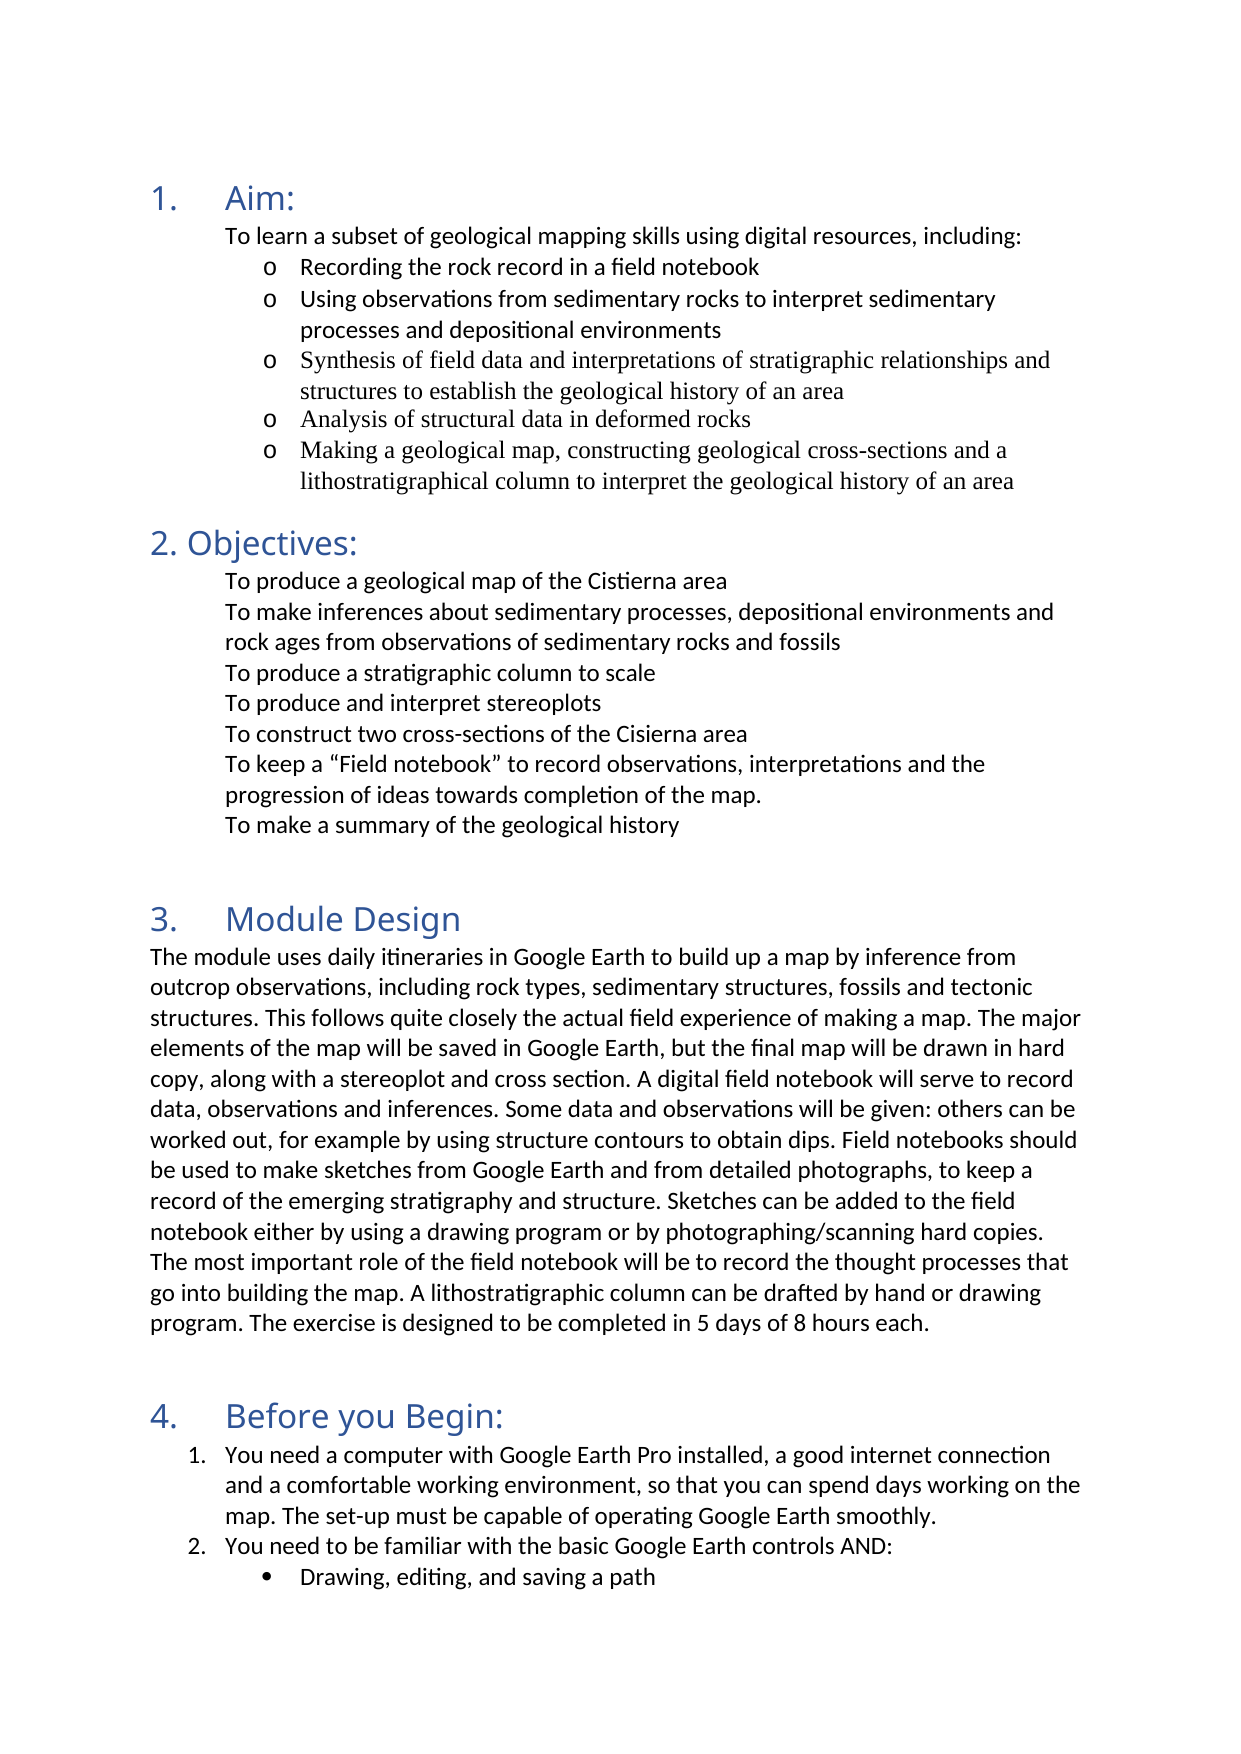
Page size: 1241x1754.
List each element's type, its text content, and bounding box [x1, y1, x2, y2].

text To construct two cross-sections of the Cisierna area [225, 718, 1090, 748]
text To make a summary of the geological history [225, 809, 1090, 840]
list Recording the rock record in a field notebook [262, 251, 1090, 283]
list Using observations from sedimentary rocks to interpret sedimentary processes and depositional environments [262, 283, 1090, 345]
subtitle Aim: [150, 175, 1090, 220]
subtitle Before you Begin: [150, 1393, 1090, 1439]
text To produce a stratigraphic column to scale [225, 657, 1090, 687]
list Making a geological map, constructing geological cross-sections and a lithostratigraphical column to interpret the geological history of an area [262, 435, 1090, 495]
text To learn a subset of geological mapping skills using digital resources, including: [150, 220, 1090, 251]
list Drawing, editing, and saving a path [262, 1561, 1090, 1591]
text To produce and interpret stereoplots [225, 687, 1090, 718]
text To make inferences about sedimentary processes, depositional environments and rock ages from observations of sedimentary rocks and fossils [225, 596, 1090, 657]
list You need to be familiar with the basic Google Earth controls AND: [187, 1530, 1090, 1561]
subtitle 2. Objectives: [150, 520, 1090, 565]
subtitle Module Design [150, 896, 1090, 941]
list You need a computer with Google Earth Pro installed, a good internet connection and a comfortable working environment, so that you can spend days working on the map. The set-up must be capable of operating Google Earth smoothly. [187, 1439, 1090, 1530]
text To keep a “Field notebook” to record observations, interpretations and the progression of ideas towards completion of the map. [225, 748, 1090, 809]
list Synthesis of field data and interpretations of stratigraphic relationships and structures to establish the geological history of an area [262, 345, 1090, 404]
text The module uses daily itineraries in Google Earth to build up a map by inference from outcrop observations, including rock types, sedimentary structures, fossils and tectonic structures. This follows quite closely the actual field experience of making a map. The major elements of the map will be saved in Google Earth, but the final map will be drawn in hard copy, along with a stereoplot and cross section. A digital field notebook will serve to record data, observations and inferences. Some data and observations will be given: others can be worked out, for example by using structure contours to obtain dips. Field notebooks should be used to make sketches from Google Earth and from detailed photographs, to keep a record of the emerging stratigraphy and structure. Sketches can be added to the field notebook either by using a drawing program or by photographing/scanning hard copies. The most important role of the field notebook will be to record the thought processes that go into building the map. A lithostratigraphic column can be drafted by hand or drawing program. The exercise is designed to be completed in 5 days of 8 hours each. [150, 941, 1090, 1338]
list Analysis of structural data in deformed rocks [262, 404, 1090, 435]
text To produce a geological map of the Cistierna area [225, 565, 1090, 596]
